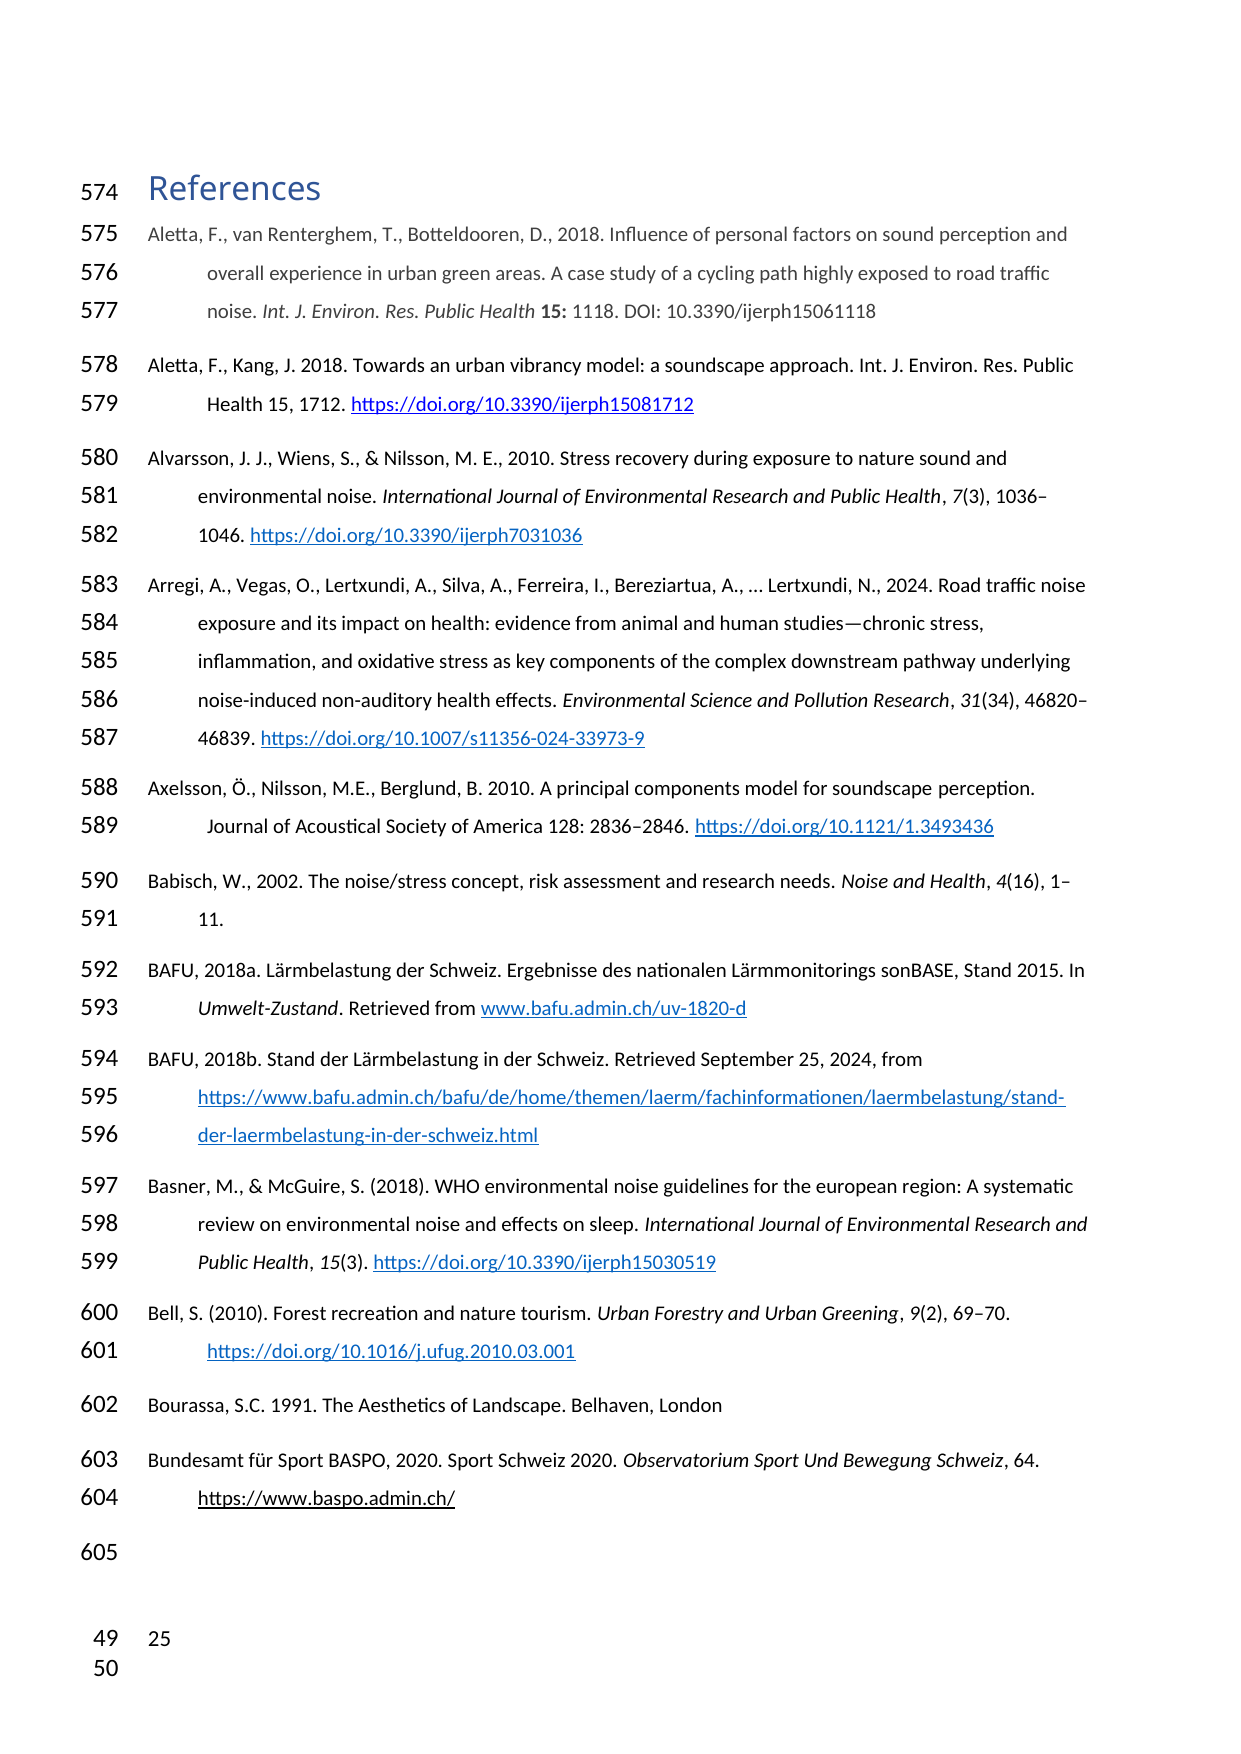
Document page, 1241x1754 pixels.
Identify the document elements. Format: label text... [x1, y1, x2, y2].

text Axelsson, Ö., Nilsson, M.E., Berglund, B. 2010. A principal components model for soundscape perception. Journal of Acoustical Society of America 128: 2836–2846. https://doi.org/10.1121/1.3493436 [148, 776, 1092, 839]
subtitle References [148, 164, 1092, 210]
text BAFU, 2018a. Lärmbelastung der Schweiz. Ergebnisse des nationalen Lärmmonitorings sonBASE, Stand 2015. In Umwelt-Zustand. Retrieved from www.bafu.admin.ch/uv-1820-d [148, 957, 1092, 1021]
text Bundesamt für Sport BASPO, 2020. Sport Schweiz 2020. Observatorium Sport Und Bewegung Schweiz, 64. https://www.baspo.admin.ch/ [148, 1447, 1092, 1511]
text Basner, M., & McGuire, S. (2018). WHO environmental noise guidelines for the european region: A systematic review on environmental noise and effects on sleep. International Journal of Environmental Research and Public Health, 15(3). https://doi.org/10.3390/ijerph15030519 [148, 1173, 1092, 1274]
text Aletta, F., Kang, J. 2018. Towards an urban vibrancy model: a soundscape approach. Int. J. Environ. Res. Public Health 15, 1712. https://doi.org/10.3390/ijerph15081712 [148, 353, 1092, 416]
text Aletta, F., van Renterghem, T., Botteldooren, D., 2018. Influence of personal factors on sound perception and overall experience in urban green areas. A case study of a cycling path highly exposed to road traffic noise. Int. J. Environ. Res. Public Health 15: 1118. DOI: 10.3390/ijerph15061118 [148, 222, 1092, 323]
text BAFU, 2018b. Stand der Lärmbelastung in der Schweiz. Retrieved September 25, 2024, from https://www.bafu.admin.ch/bafu/de/home/themen/laerm/fachinformationen/laermbelastung/stand-der-laermbelastung-in-der-schweiz.html [148, 1046, 1092, 1148]
text Bell, S. (2010). Forest recreation and nature tourism. Urban Forestry and Urban Greening, 9(2), 69–70. https://doi.org/10.1016/j.ufug.2010.03.001 [148, 1300, 1092, 1363]
text Bourassa, S.C. 1991. The Aesthetics of Landscape. Belhaven, London [148, 1393, 1092, 1418]
text Alvarsson, J. J., Wiens, S., & Nilsson, M. E., 2010. Stress recovery during exposure to nature sound and environmental noise. International Journal of Environmental Research and Public Health, 7(3), 1036–1046. https://doi.org/10.3390/ijerph7031036 [148, 446, 1092, 547]
text Arregi, A., Vegas, O., Lertxundi, A., Silva, A., Ferreira, I., Bereziartua, A., … Lertxundi, N., 2024. Road traffic noise exposure and its impact on health: evidence from animal and human studies—chronic stress, inflammation, and oxidative stress as key components of the complex downstream pathway underlying noise-induced non-auditory health effects. Environmental Science and Pollution Research, 31(34), 46820–46839. https://doi.org/10.1007/s11356-024-33973-9 [148, 572, 1092, 750]
text Babisch, W., 2002. The noise/stress concept, risk assessment and research needs. Noise and Health, 4(16), 1–11. [148, 868, 1092, 932]
